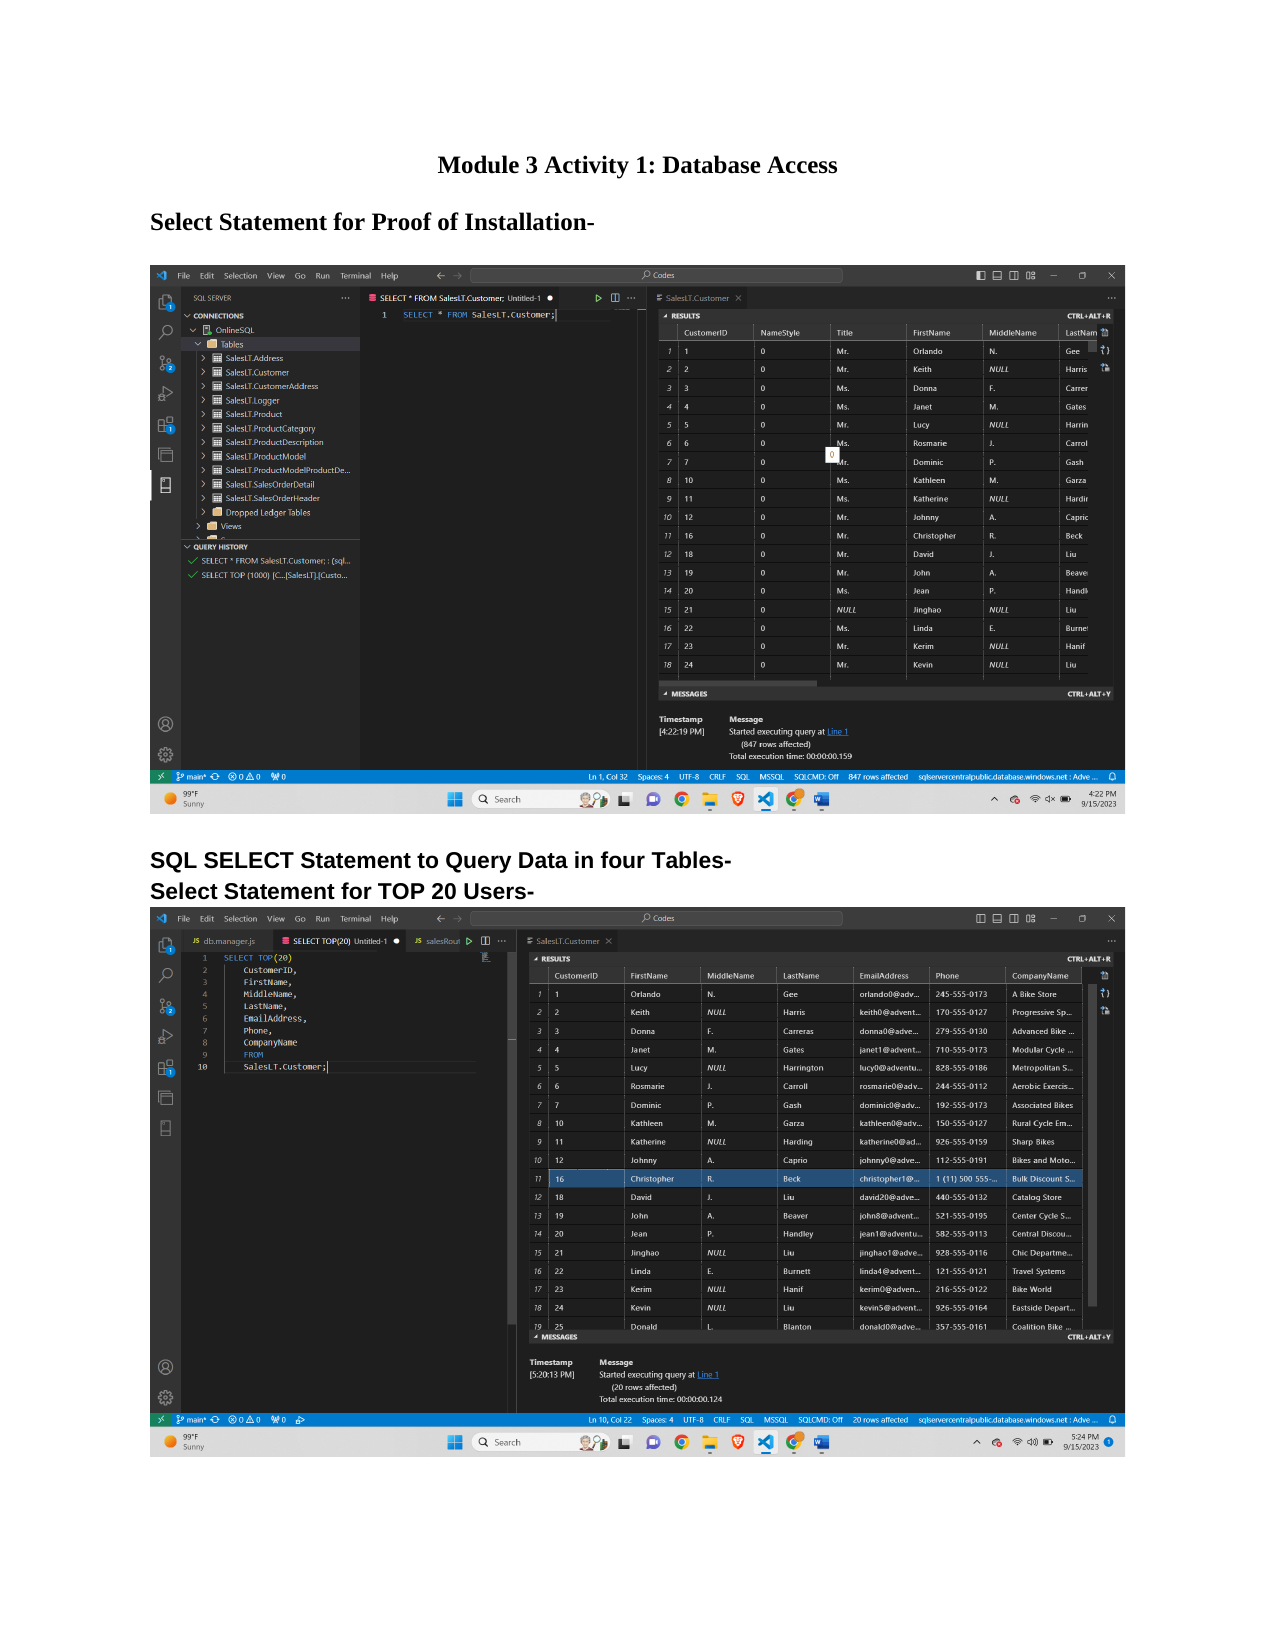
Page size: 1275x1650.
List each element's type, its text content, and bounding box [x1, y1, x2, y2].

text Select Statement for Proof of Installation- [150, 207, 1125, 236]
text Select Statement for TOP 20 Users- [150, 878, 1125, 904]
picture [150, 907, 1125, 1457]
text Module 3 Activity 1: Database Access [150, 150, 1125, 179]
picture [150, 265, 1125, 814]
text SQL SELECT Statement to Query Data in four Tables- [150, 847, 1125, 874]
